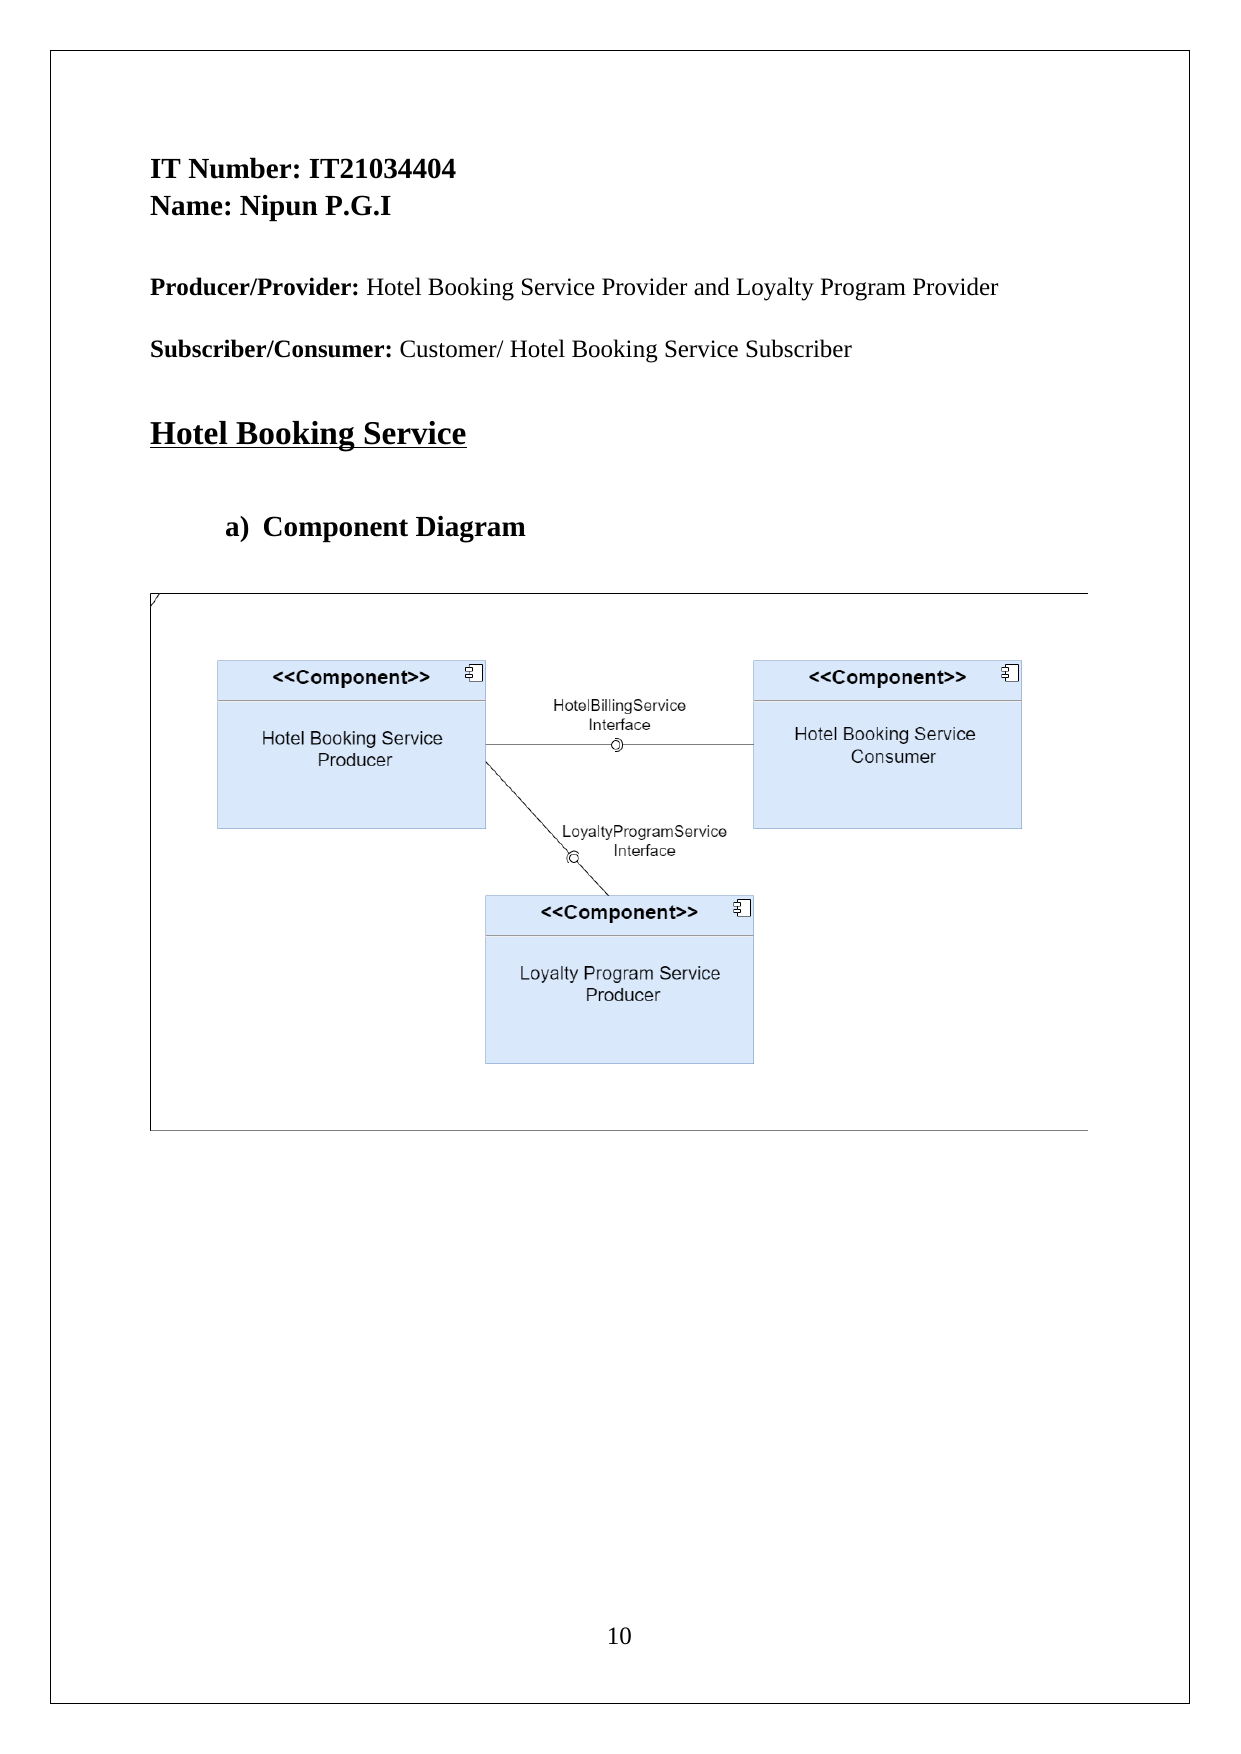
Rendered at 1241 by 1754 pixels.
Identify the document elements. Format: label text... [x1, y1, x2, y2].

subtitle IT Number: IT21034404 [150, 151, 1088, 184]
picture [150, 593, 1088, 1131]
text Producer/Provider: Hotel Booking Service Provider and Loyalty Program Provider [150, 272, 1088, 301]
text Subscriber/Consumer: Customer/ Hotel Booking Service Subscriber [150, 334, 1088, 363]
subtitle Component Diagram [225, 509, 1088, 543]
subtitle Hotel Booking Service [150, 413, 1088, 452]
subtitle Name: Nipun P.G.I [150, 188, 1088, 221]
